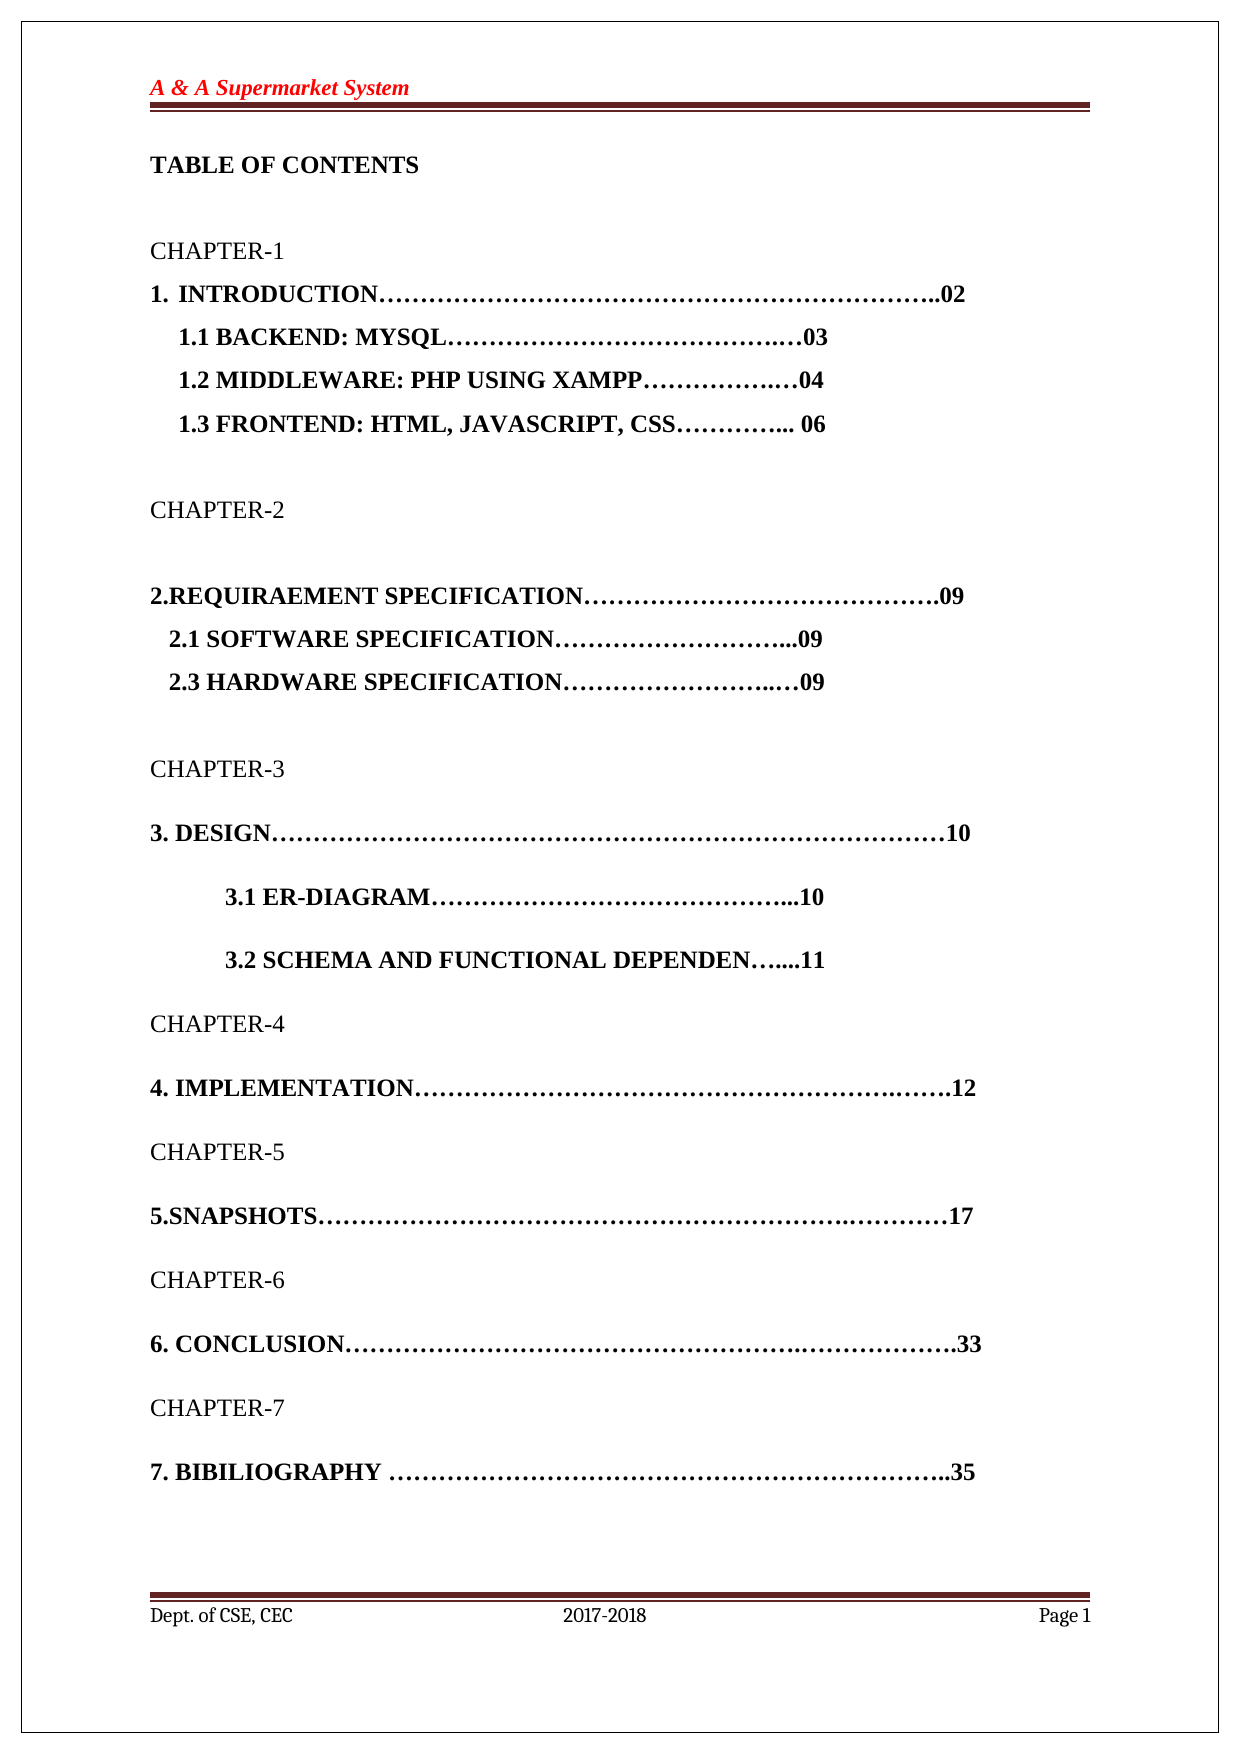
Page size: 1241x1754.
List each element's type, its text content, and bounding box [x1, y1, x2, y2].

text CHAPTER-7 [150, 1393, 1090, 1422]
list 2.3 HARDWARE SPECIFICATION……………………..…09 [150, 667, 1090, 696]
list 2.1 SOFTWARE SPECIFICATION………………………...09 [150, 624, 1090, 653]
list MIDDLEWARE: PHP USING XAMPP…………….…04 [178, 366, 1090, 394]
text CHAPTER-4 [150, 1009, 1090, 1038]
list 2.REQUIRAEMENT SPECIFICATION…………………………………….09 [150, 581, 1090, 610]
text 4. implementation………………………………………………….…….12 [150, 1073, 1090, 1102]
text 7. BiBIliography …………………………………………………………..35 [150, 1457, 1090, 1486]
list introduction…………………………………………………………..02 [150, 279, 1090, 308]
text Table of Contents [150, 150, 1090, 179]
text 3. Design………………………………………………………………………10 [150, 818, 1090, 846]
list BACKEND: MYSQL………………………………….…03 [178, 322, 1090, 351]
text CHAPTER-6 [150, 1265, 1090, 1294]
text 6. CONCLUSION……………………………………………….……………….33 [150, 1329, 1090, 1358]
list 1.3 FRONTEND: HTML, JAVASCRIPT, CSS…………... 06 [178, 409, 1090, 437]
list CHAPTER-3 [150, 754, 1090, 782]
text 3.2 Schema and functional dependen…....11 [150, 946, 1090, 974]
list CHAPTER-2 [150, 495, 1090, 524]
text 5.SNAPSHOTS……………………………………………………….…………17 [150, 1201, 1090, 1230]
text 3.1 ER-diagRAM……………………………………...10 [150, 882, 1090, 910]
text CHAPTER-5 [150, 1137, 1090, 1166]
text CHAPTER-1 [150, 236, 1090, 265]
